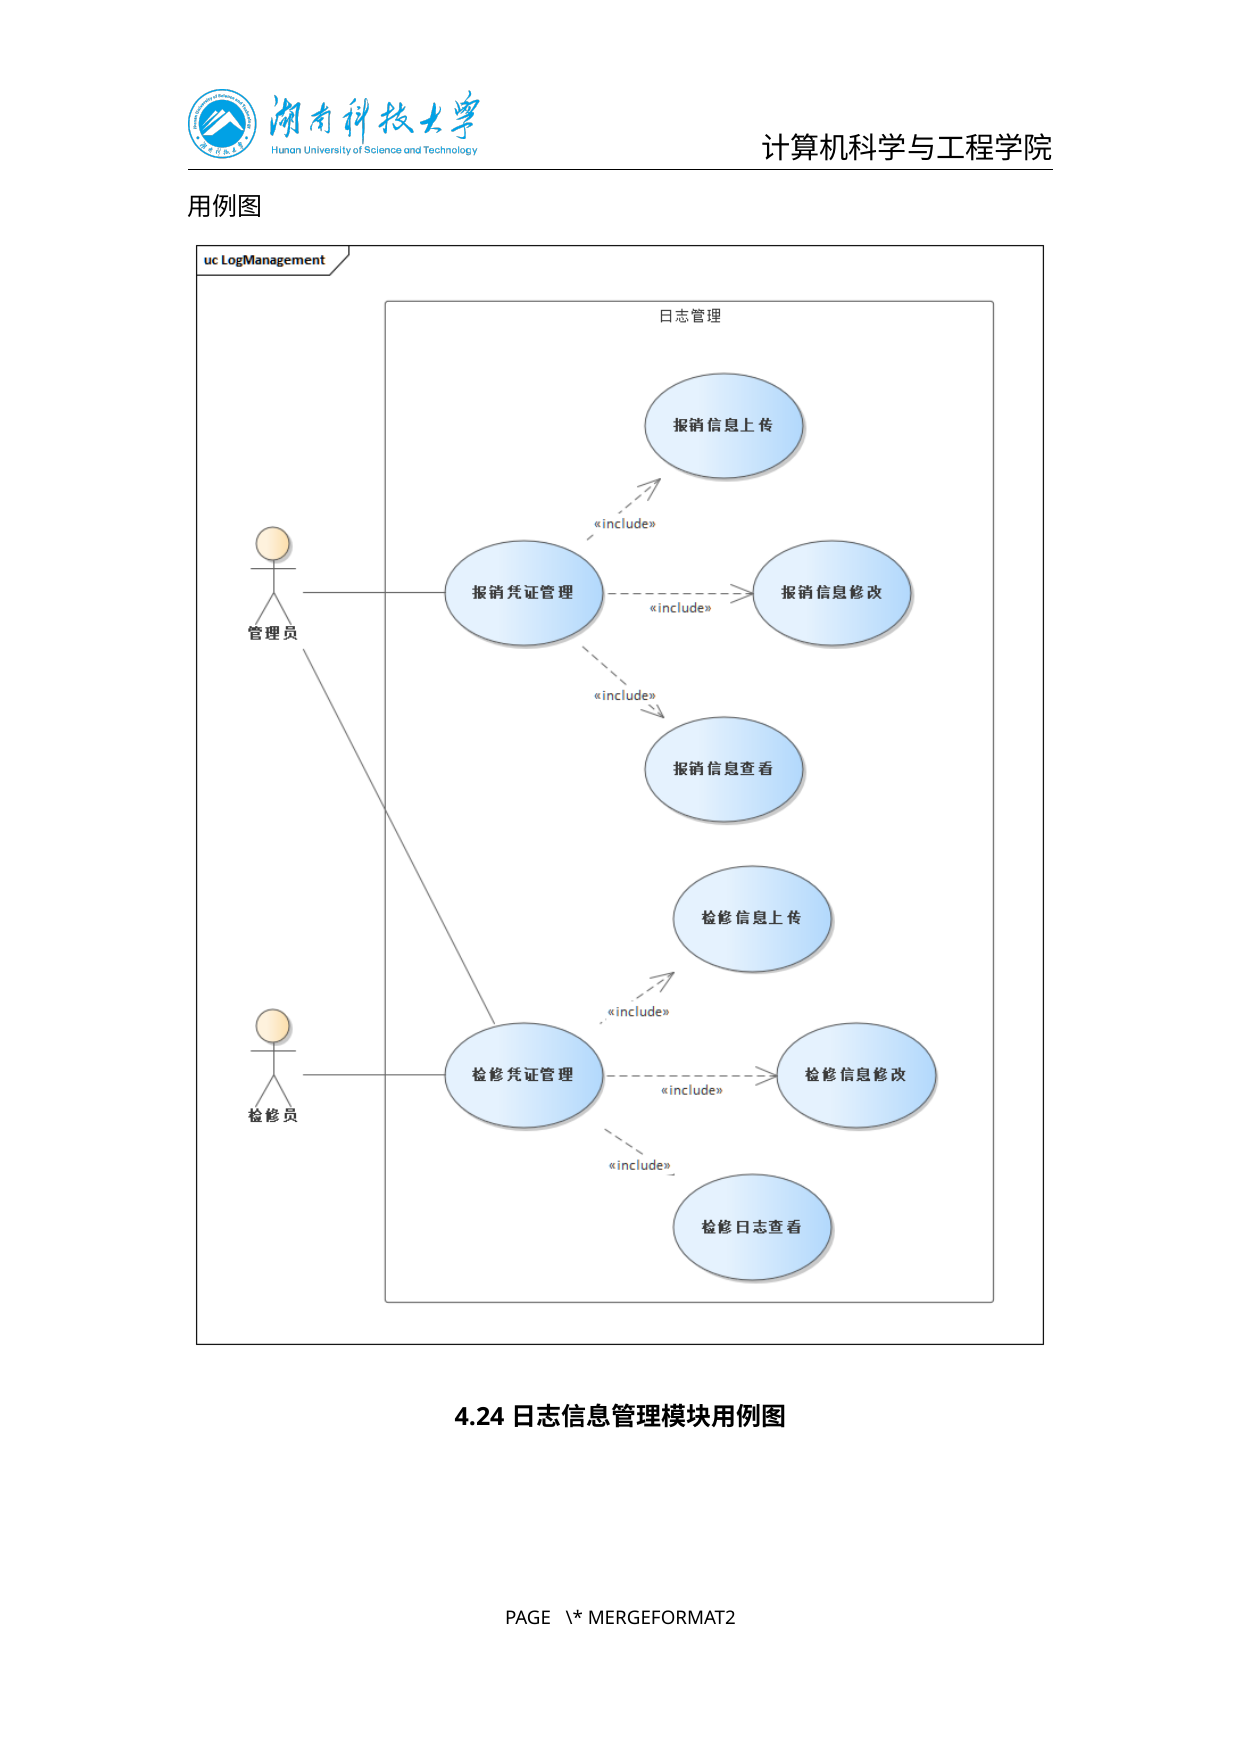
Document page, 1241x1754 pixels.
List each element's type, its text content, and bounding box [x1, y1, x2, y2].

picture [187, 88, 480, 159]
text 4.24 日志信息管理模块用例图 [187, 1382, 1053, 1447]
picture [187, 236, 1052, 1353]
text 用例图 [187, 172, 1053, 237]
